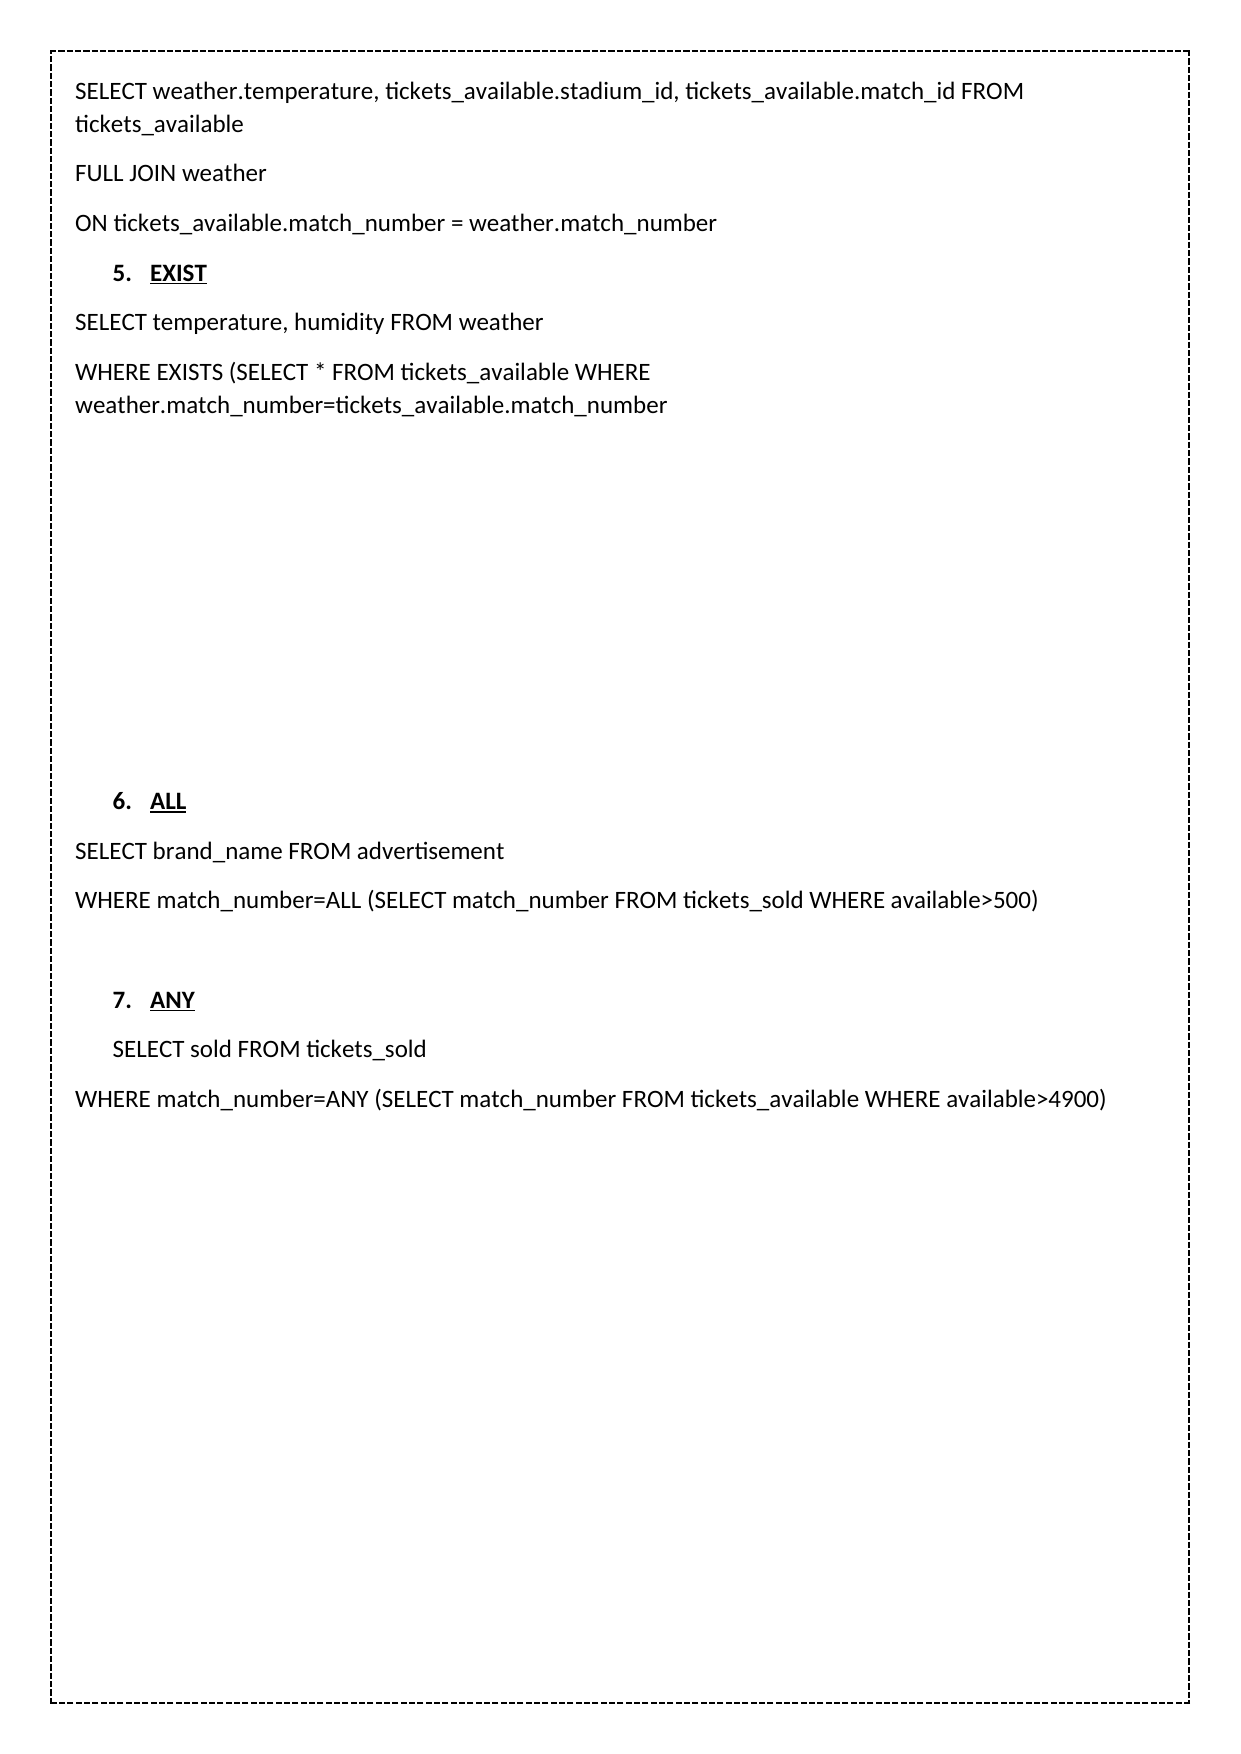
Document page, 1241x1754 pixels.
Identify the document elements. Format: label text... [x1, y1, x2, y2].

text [75, 75, 1165, 138]
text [75, 207, 1165, 238]
text FULL JOIN weather [75, 157, 1165, 188]
text SELECT temperature, humidity FROM weather [75, 306, 1165, 337]
text WHERE match_number=ALL (SELECT match_number FROM tickets_sold WHERE available>500) [75, 884, 1165, 915]
list ANY [112, 984, 1165, 1014]
text WHERE match_number=ANY (SELECT match_number FROM tickets_available WHERE available>4900) [75, 1083, 1165, 1113]
list ALL [112, 785, 1165, 816]
list EXIST [112, 257, 1165, 287]
text SELECT brand_name FROM advertisement [75, 835, 1165, 866]
text WHERE EXISTS (SELECT * FROM tickets_available WHERE weather.match_number=tickets_available.match_number [75, 356, 1165, 419]
text SELECT sold FROM tickets_sold [112, 1033, 1165, 1064]
